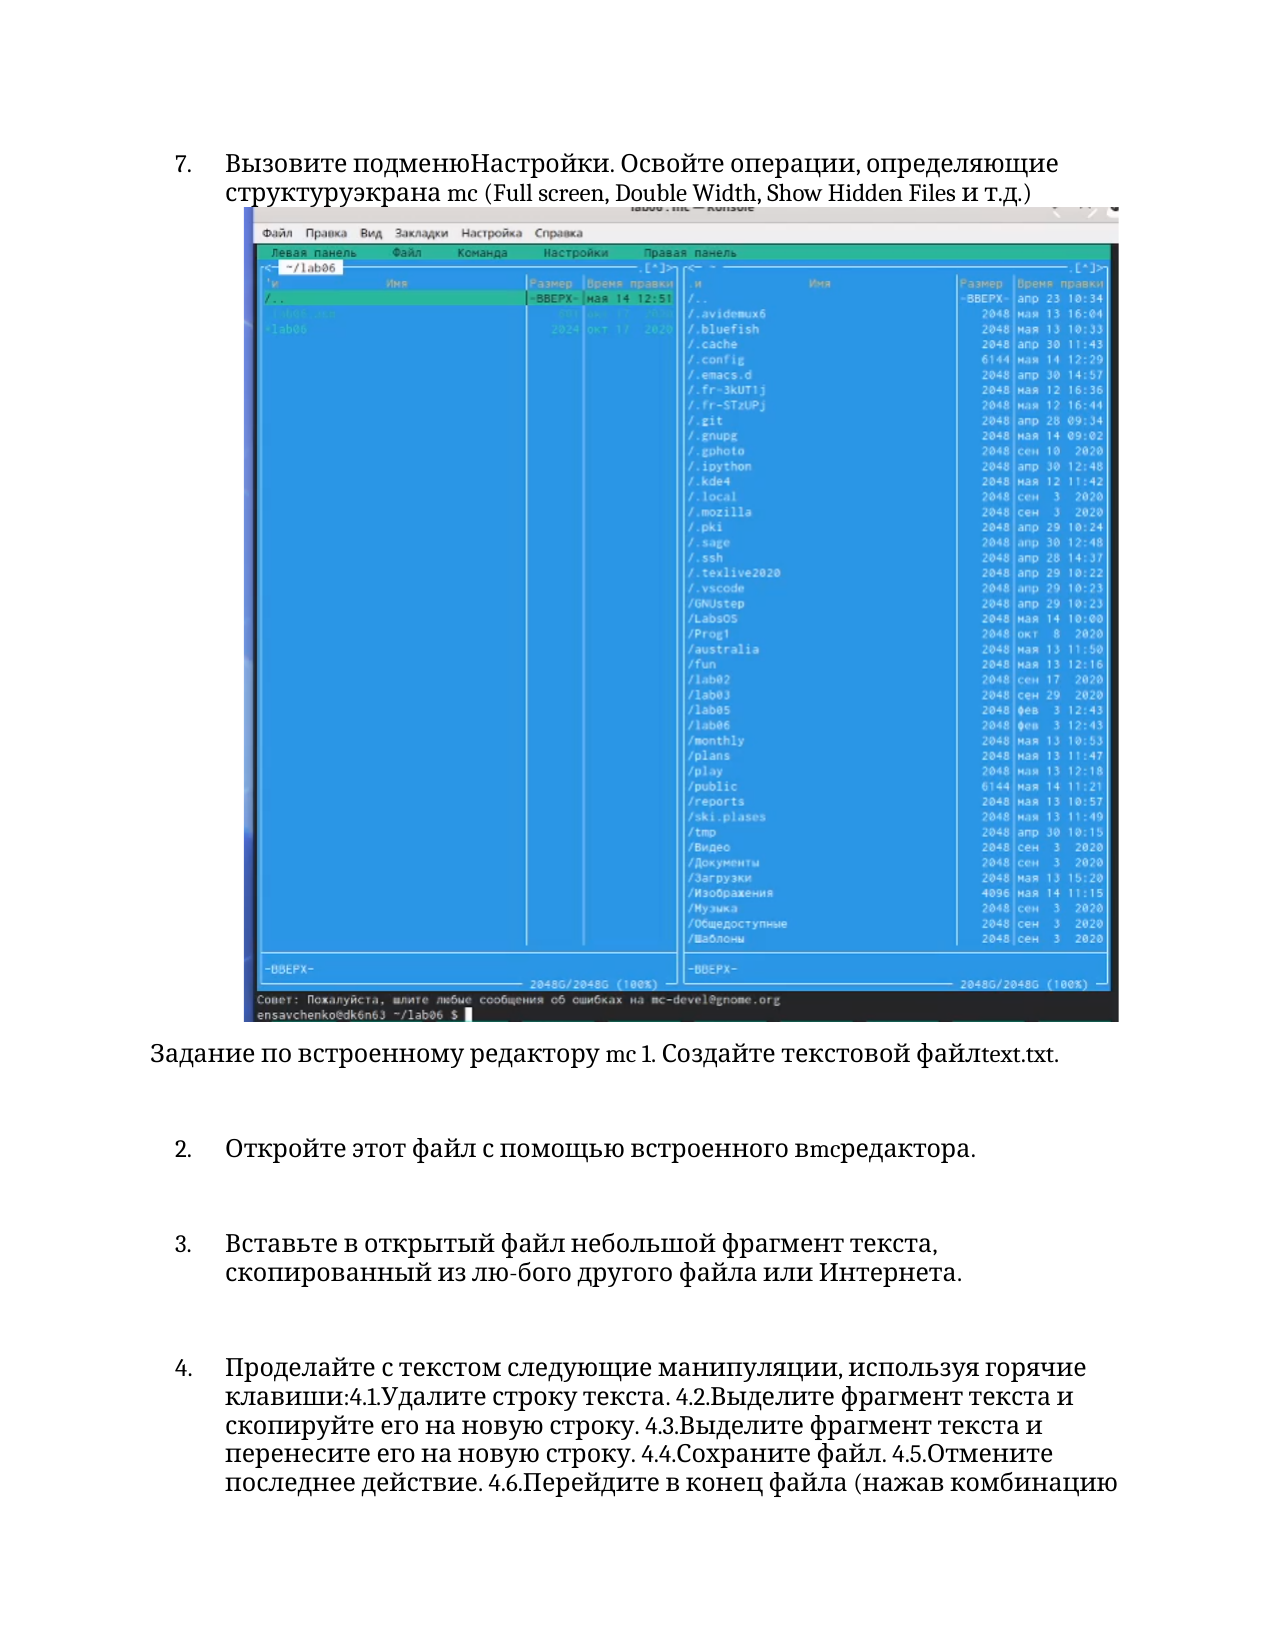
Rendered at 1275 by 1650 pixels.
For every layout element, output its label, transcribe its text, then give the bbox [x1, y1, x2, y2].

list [175, 1354, 1125, 1498]
text Задание по встроенному редактору mc 1. Создайте текстовой файлtext.txt. [150, 1040, 1125, 1069]
list Откройте этот файл с помощью встроенного вmcредактора. [175, 1135, 1125, 1164]
picture [243, 207, 1119, 1022]
list Вставьте в открытый файл небольшой фрагмент текста, скопированный из лю-бого другого файла или Интернета. [175, 1230, 1125, 1288]
